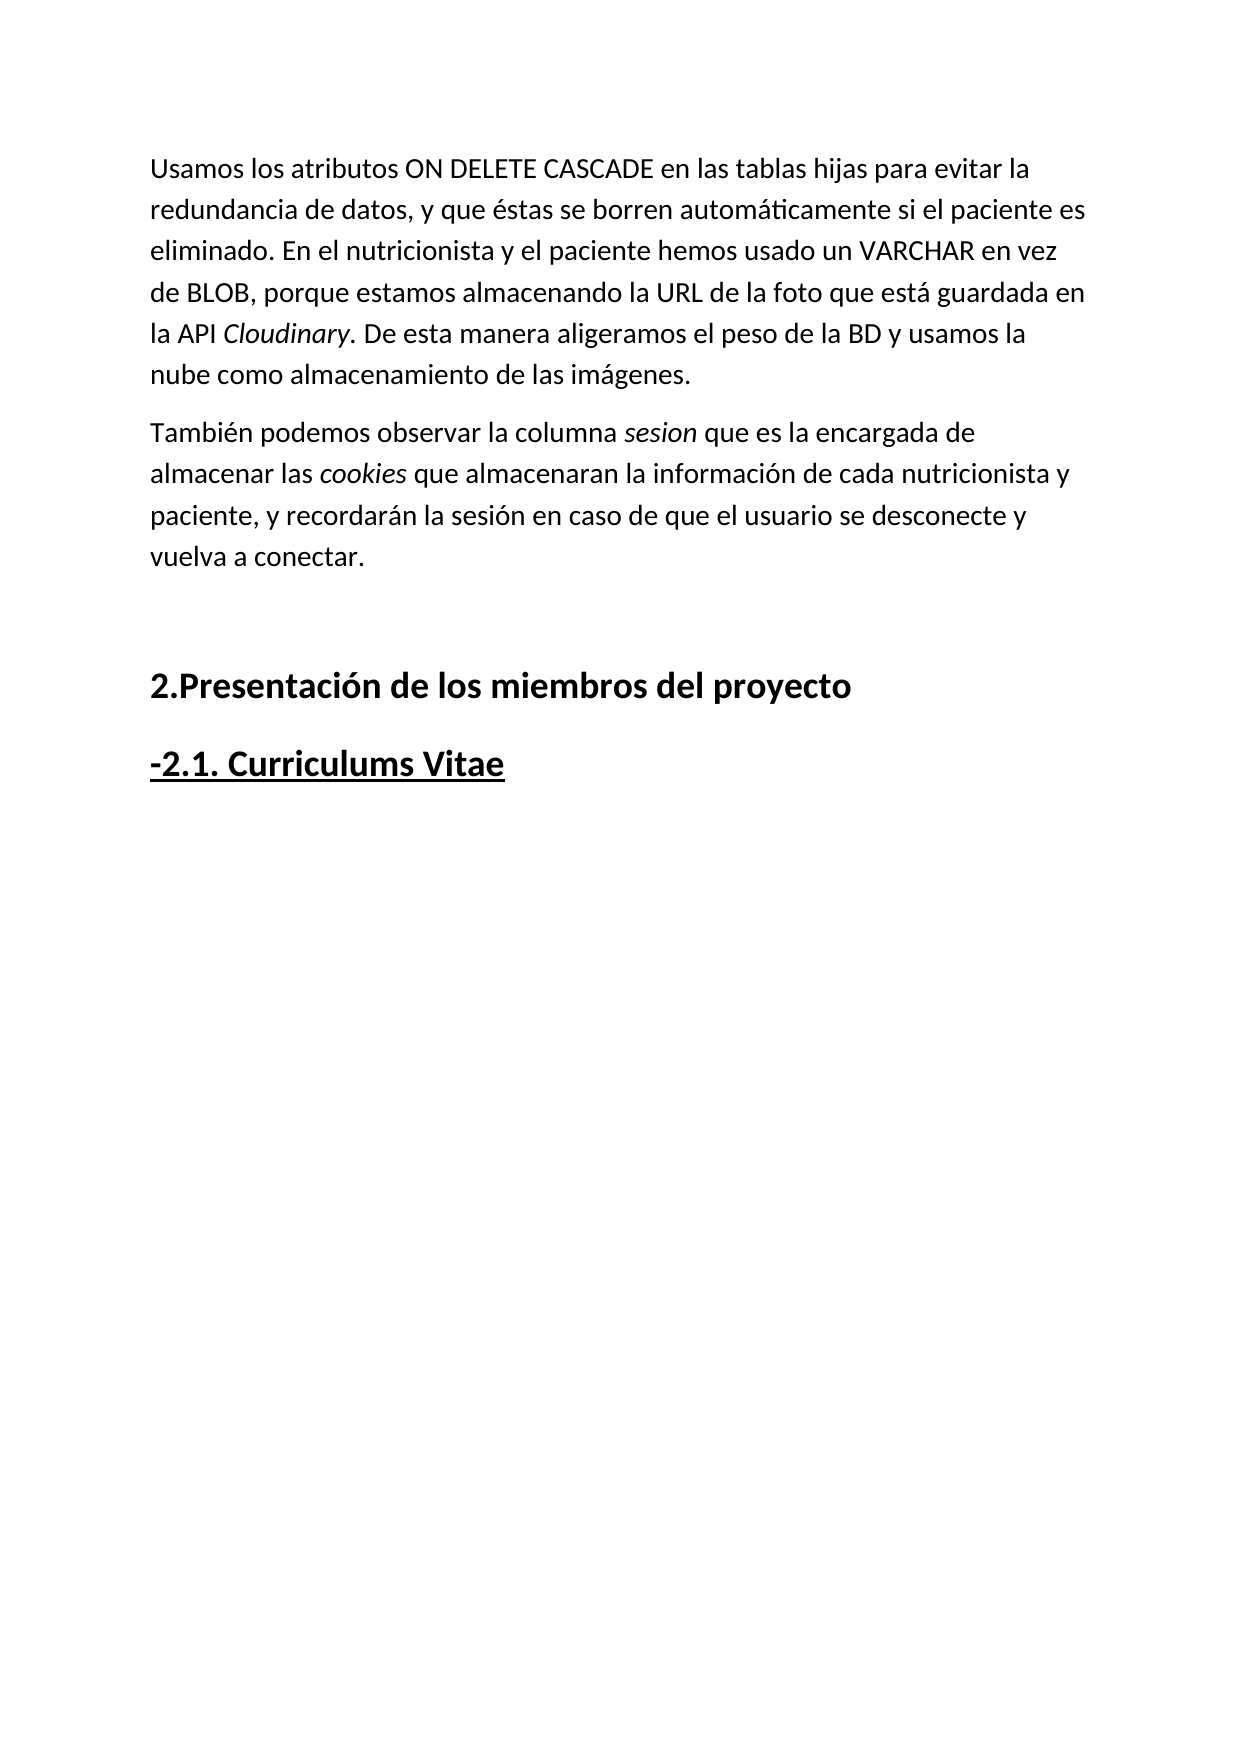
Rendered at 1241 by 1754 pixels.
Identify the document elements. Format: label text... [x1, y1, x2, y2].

text 2.Presentación de los miembros del proyecto [150, 662, 1090, 708]
text -2.1. Curriculums Vitae [150, 740, 1090, 786]
text También podemos observar la columna sesion que es la encargada de almacenar las cookies que almacenaran la información de cada nutricionista y paciente, y recordarán la sesión en caso de que el usuario se desconecte y vuelva a conectar. [150, 414, 1090, 573]
text Usamos los atributos ON DELETE CASCADE en las tablas hijas para evitar la redundancia de datos, y que éstas se borren automáticamente si el paciente es eliminado. En el nutricionista y el paciente hemos usado un VARCHAR en vez de BLOB, porque estamos almacenando la URL de la foto que está guardada en la API Cloudinary. De esta manera aligeramos el peso de la BD y usamos la nube como almacenamiento de las imágenes. [150, 150, 1090, 392]
